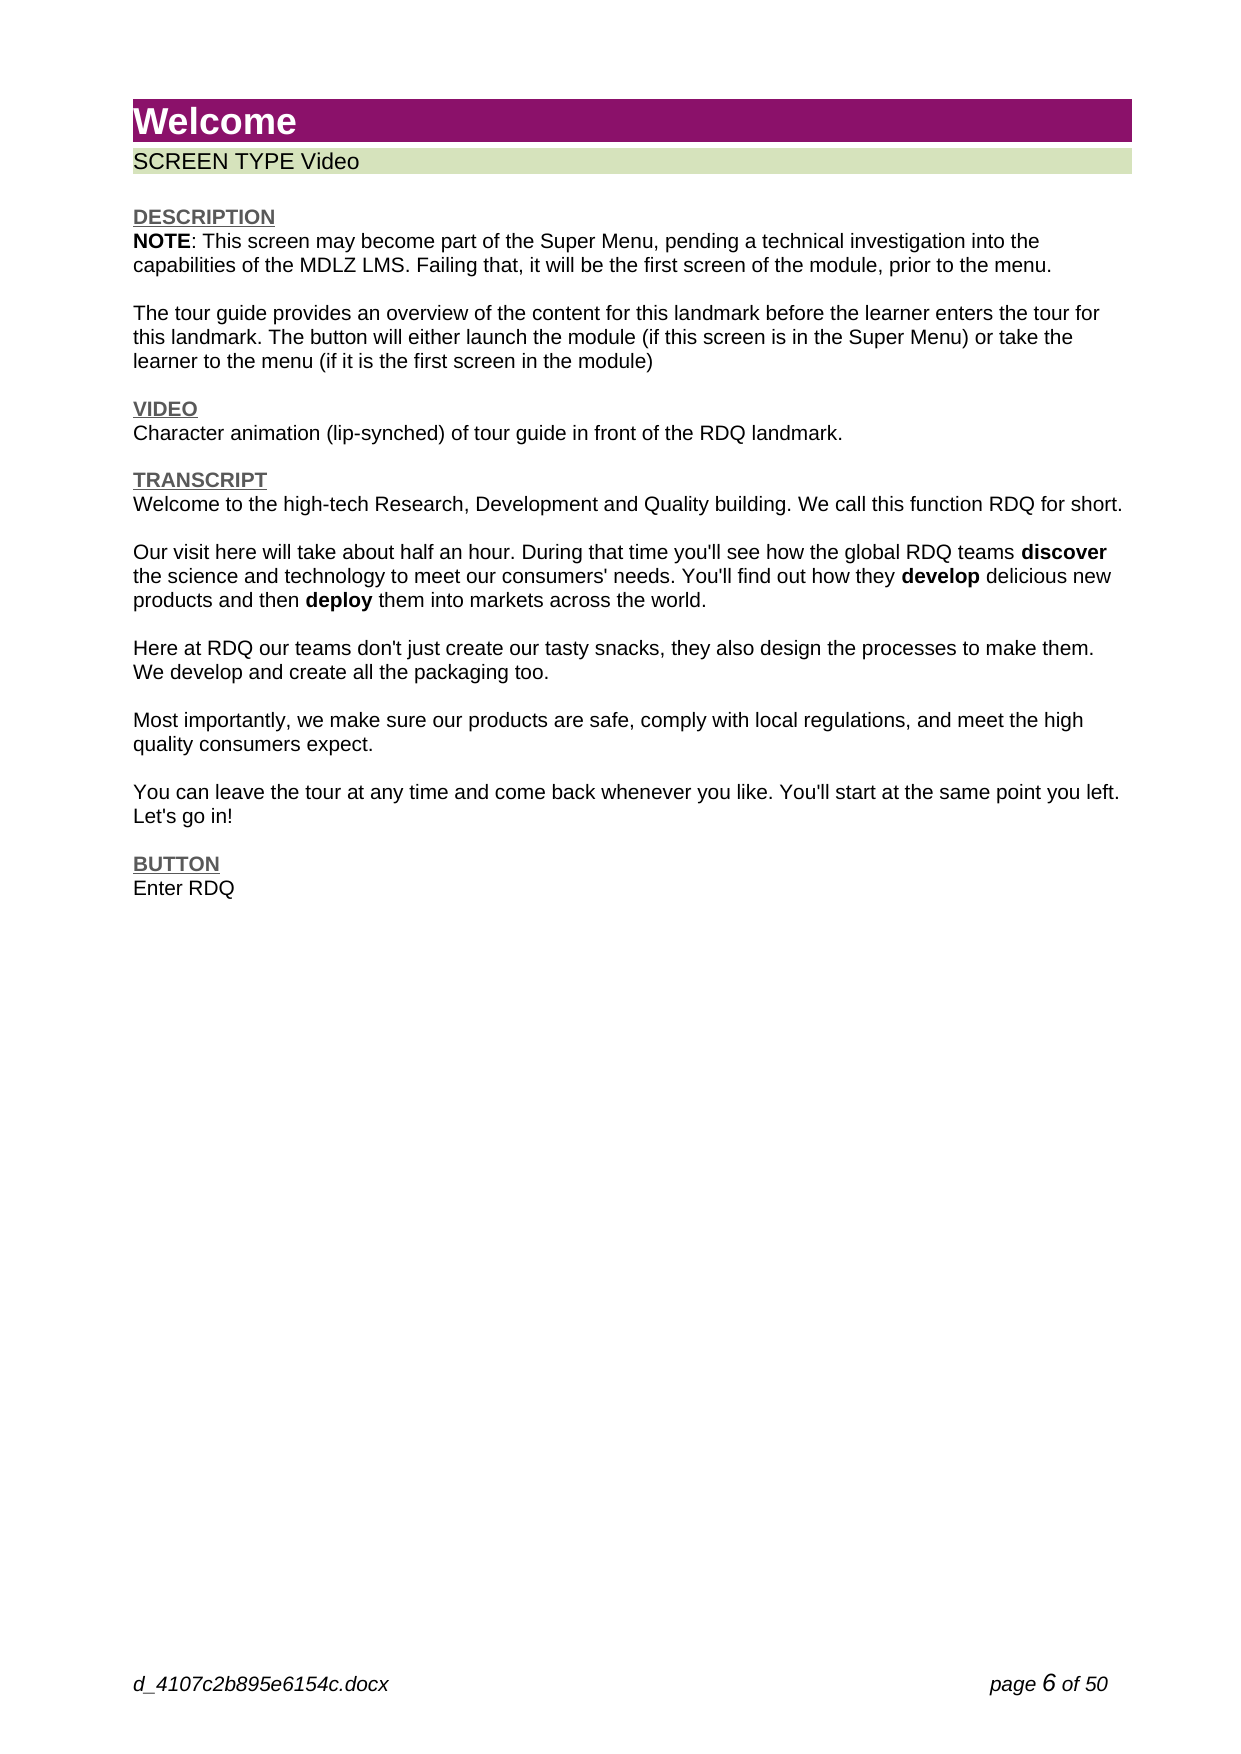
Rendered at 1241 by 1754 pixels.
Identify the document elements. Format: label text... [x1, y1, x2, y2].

text You can leave the tour at any time and come back whenever you like. You'll start at the same point you left. [133, 780, 1132, 804]
text The tour guide provides an overview of the content for this landmark before the learner enters the tour for this landmark. The button will either launch the module (if this screen is in the Super Menu) or take the learner to the menu (if it is the first screen in the module) [133, 301, 1132, 372]
text Here at RDQ our teams don't just create our tasty snacks, they also design the processes to make them. We develop and create all the packaging too. [133, 636, 1132, 684]
text BUTTON [133, 852, 1132, 876]
text TRANSCRIPT [133, 468, 1132, 492]
text NOTE: This screen may become part of the Super Menu, pending a technical investigation into the capabilities of the MDLZ LMS. Failing that, it will be the first screen of the module, prior to the menu. [133, 229, 1132, 277]
subtitle Welcome [133, 99, 1132, 142]
text Most importantly, we make sure our products are safe, comply with local regulations, and meet the high quality consumers expect. [133, 708, 1132, 756]
text Character animation (lip-synched) of tour guide in front of the RDQ landmark. [133, 420, 1132, 444]
text Let's go in! [133, 804, 1132, 828]
text VIDEO [133, 396, 1132, 420]
text Welcome to the high-tech Research, Development and Quality building. We call this function RDQ for short. [133, 492, 1132, 516]
text SCREEN TYPE Video [133, 148, 1132, 174]
text DESCRIPTION [133, 205, 1132, 229]
text Enter RDQ [133, 876, 1132, 899]
text Our visit here will take about half an hour. During that time you'll see how the global RDQ teams discover the science and technology to meet our consumers' needs. You'll find out how they develop delicious new products and then deploy them into markets across the world. [133, 540, 1132, 612]
